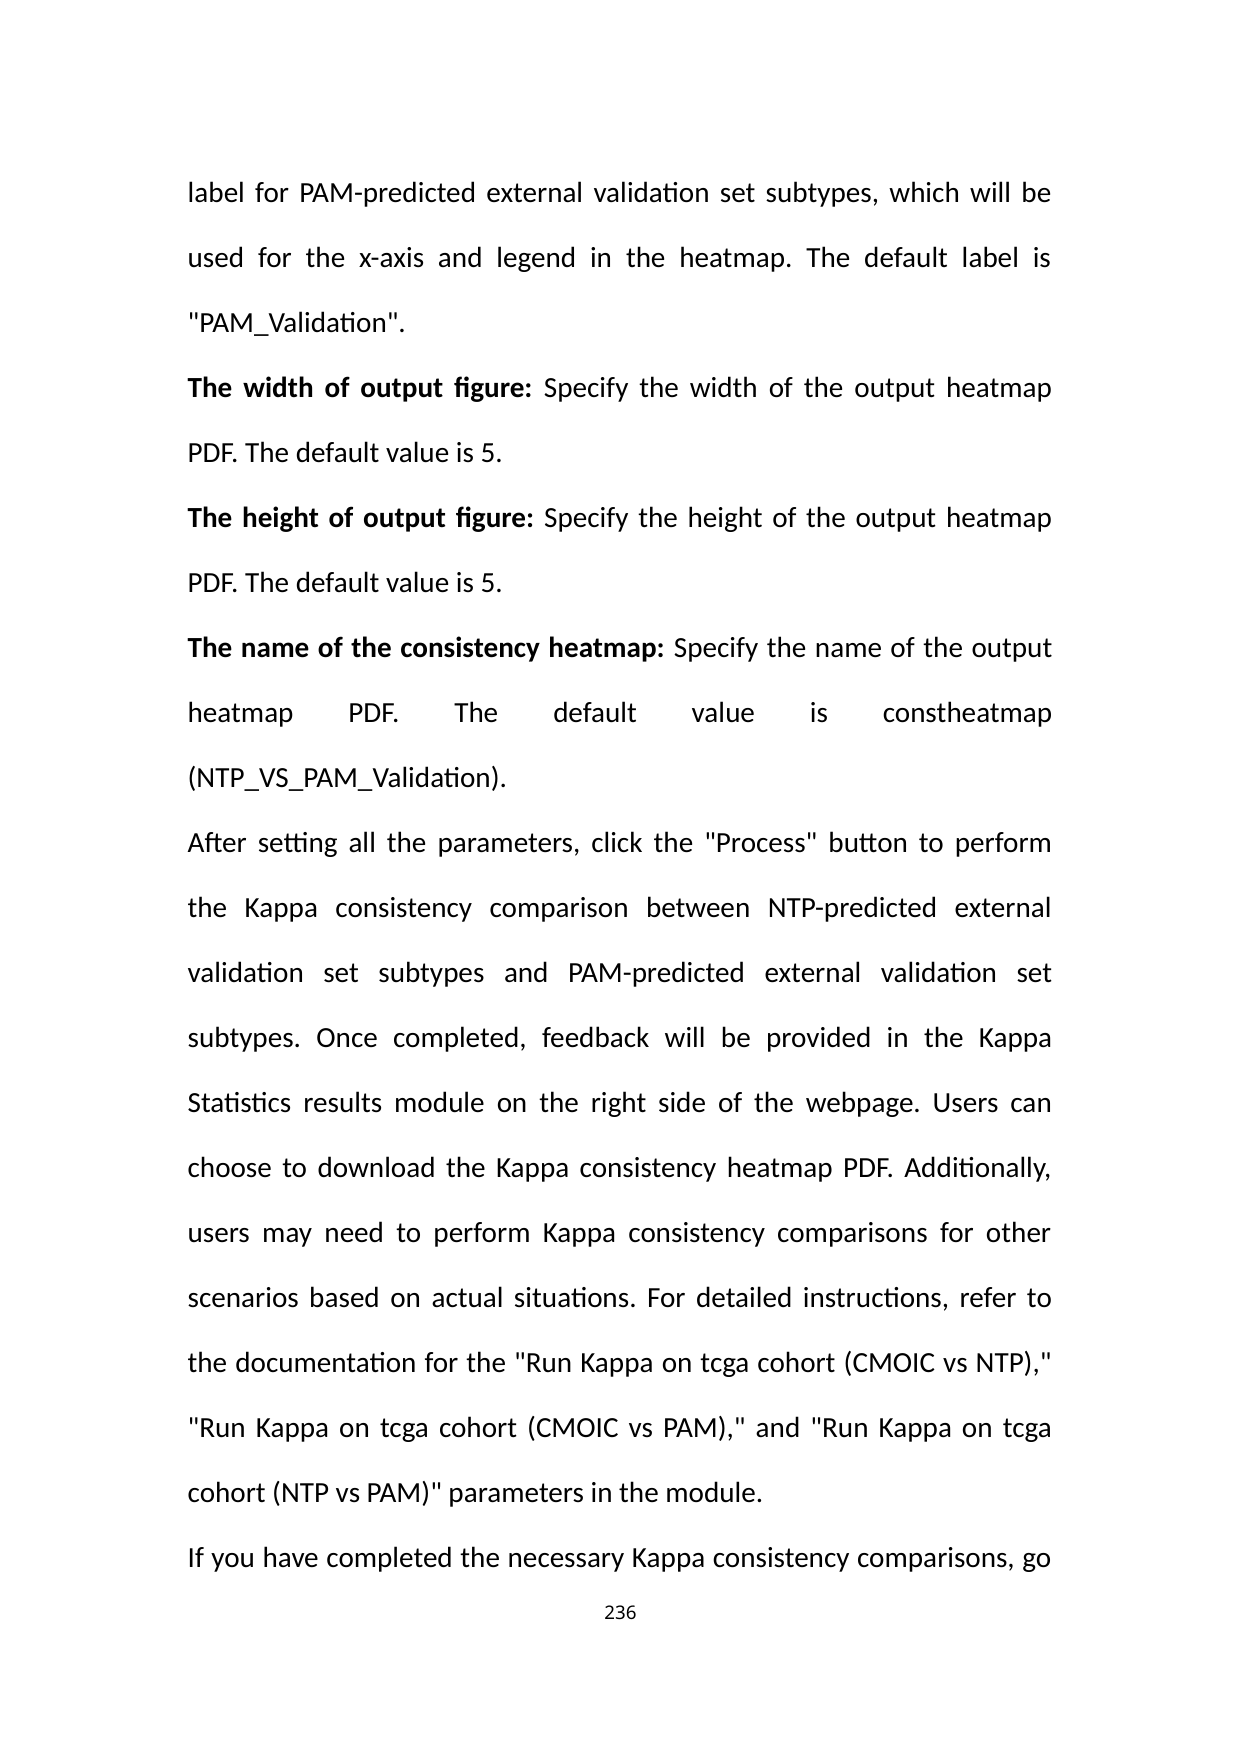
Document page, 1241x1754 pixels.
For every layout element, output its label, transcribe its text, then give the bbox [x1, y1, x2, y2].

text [187, 160, 1053, 355]
text The width of output figure: Specify the width of the output heatmap PDF. The default value is 5. [187, 355, 1053, 485]
text After setting all the parameters, click the "Process" button to perform the Kappa consistency comparison between NTP-predicted external validation set subtypes and PAM-predicted external validation set subtypes. Once completed, feedback will be provided in the Kappa Statistics results module on the right side of the webpage. Users can choose to download the Kappa consistency heatmap PDF. Additionally, users may need to perform Kappa consistency comparisons for other scenarios based on actual situations. For detailed instructions, refer to the documentation for the "Run Kappa on tcga cohort (CMOIC vs NTP)," "Run Kappa on tcga cohort (CMOIC vs PAM)," and "Run Kappa on tcga cohort (NTP vs PAM)" parameters in the module. [187, 810, 1053, 1525]
text The name of the consistency heatmap: Specify the name of the output heatmap PDF. The default value is constheatmap (NTP_VS_PAM_Validation). [187, 615, 1053, 810]
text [187, 1525, 1053, 1590]
text The height of output figure: Specify the height of the output heatmap PDF. The default value is 5. [187, 485, 1053, 615]
